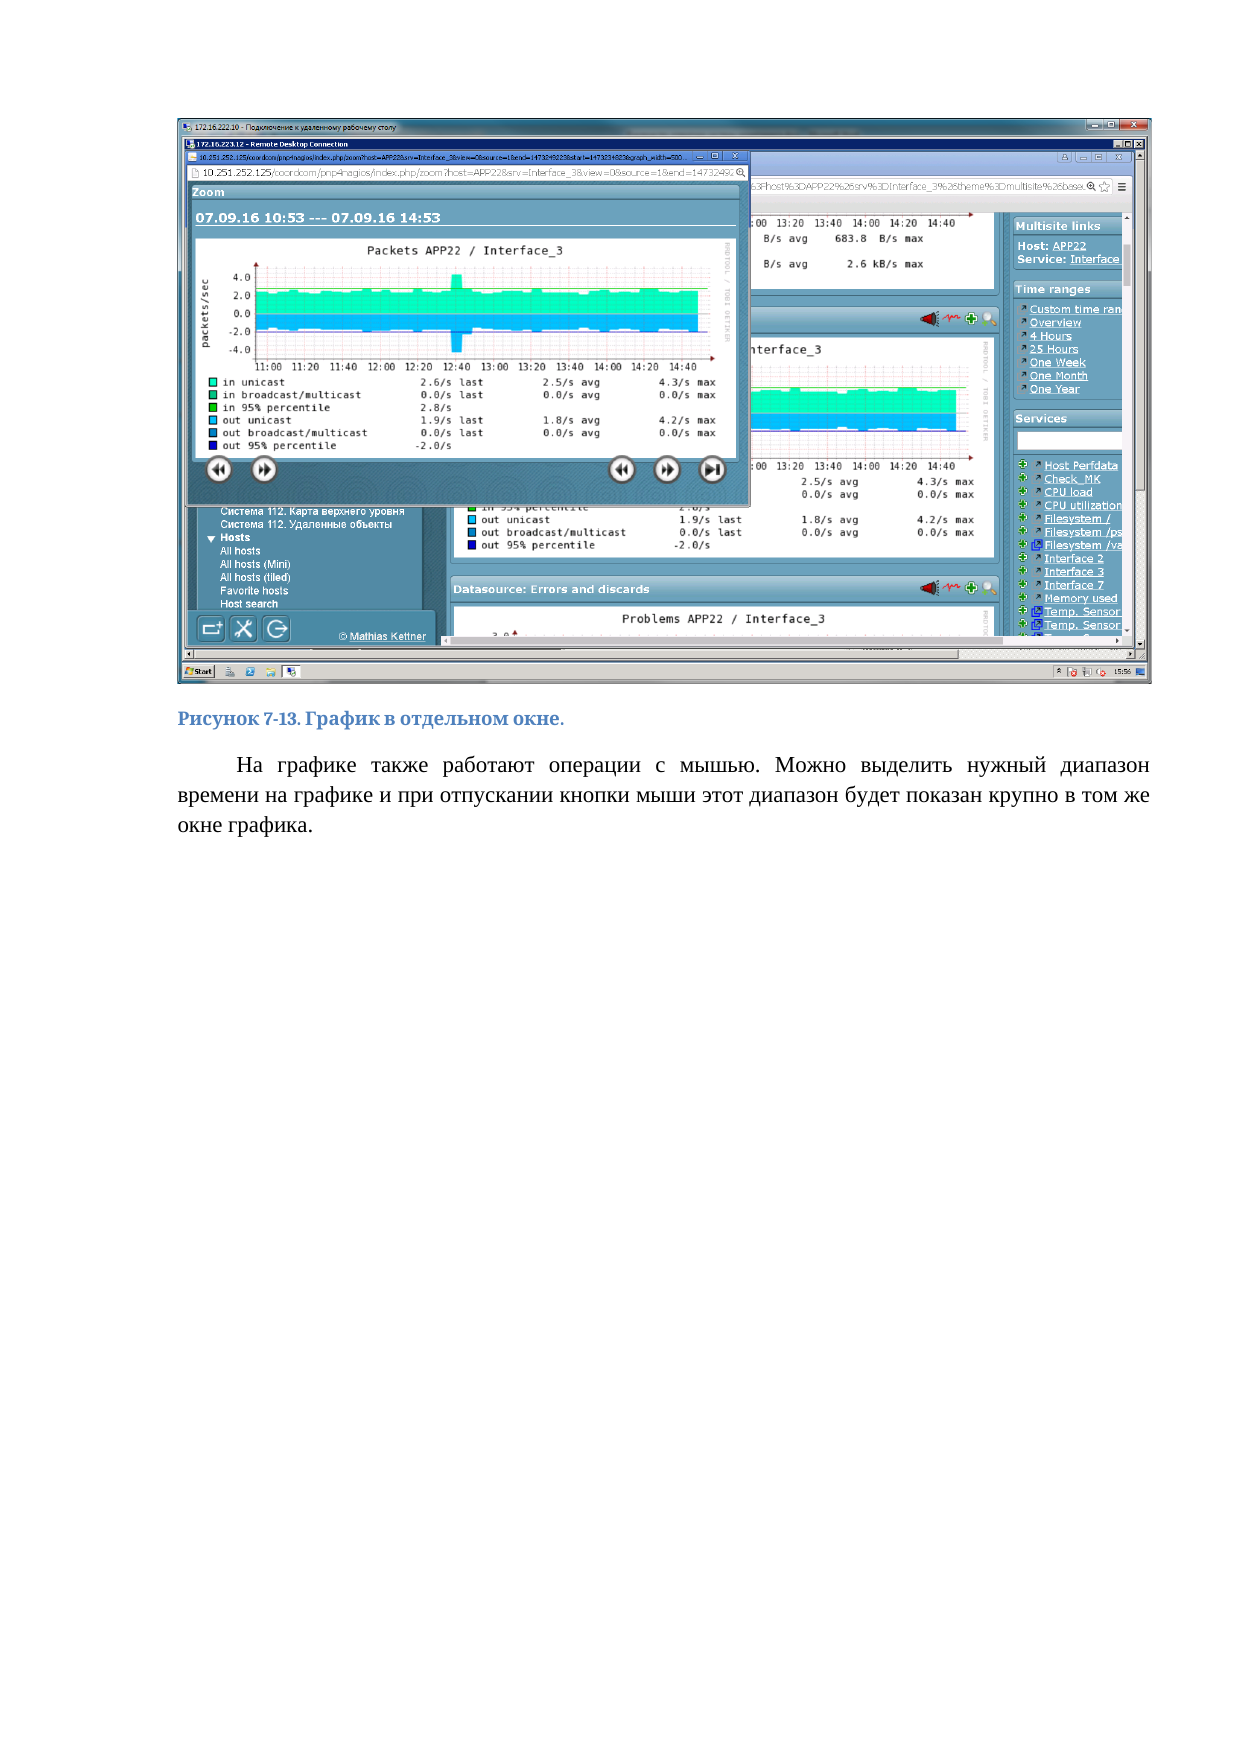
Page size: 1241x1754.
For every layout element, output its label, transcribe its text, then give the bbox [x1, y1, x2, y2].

picture [177, 118, 1152, 684]
text На графике также работают операции с мышью. Можно выделить нужный диапазон времени на графике и при отпускании кнопки мыши этот диапазон будет показан крупно в том же окне графика. [177, 751, 1152, 838]
